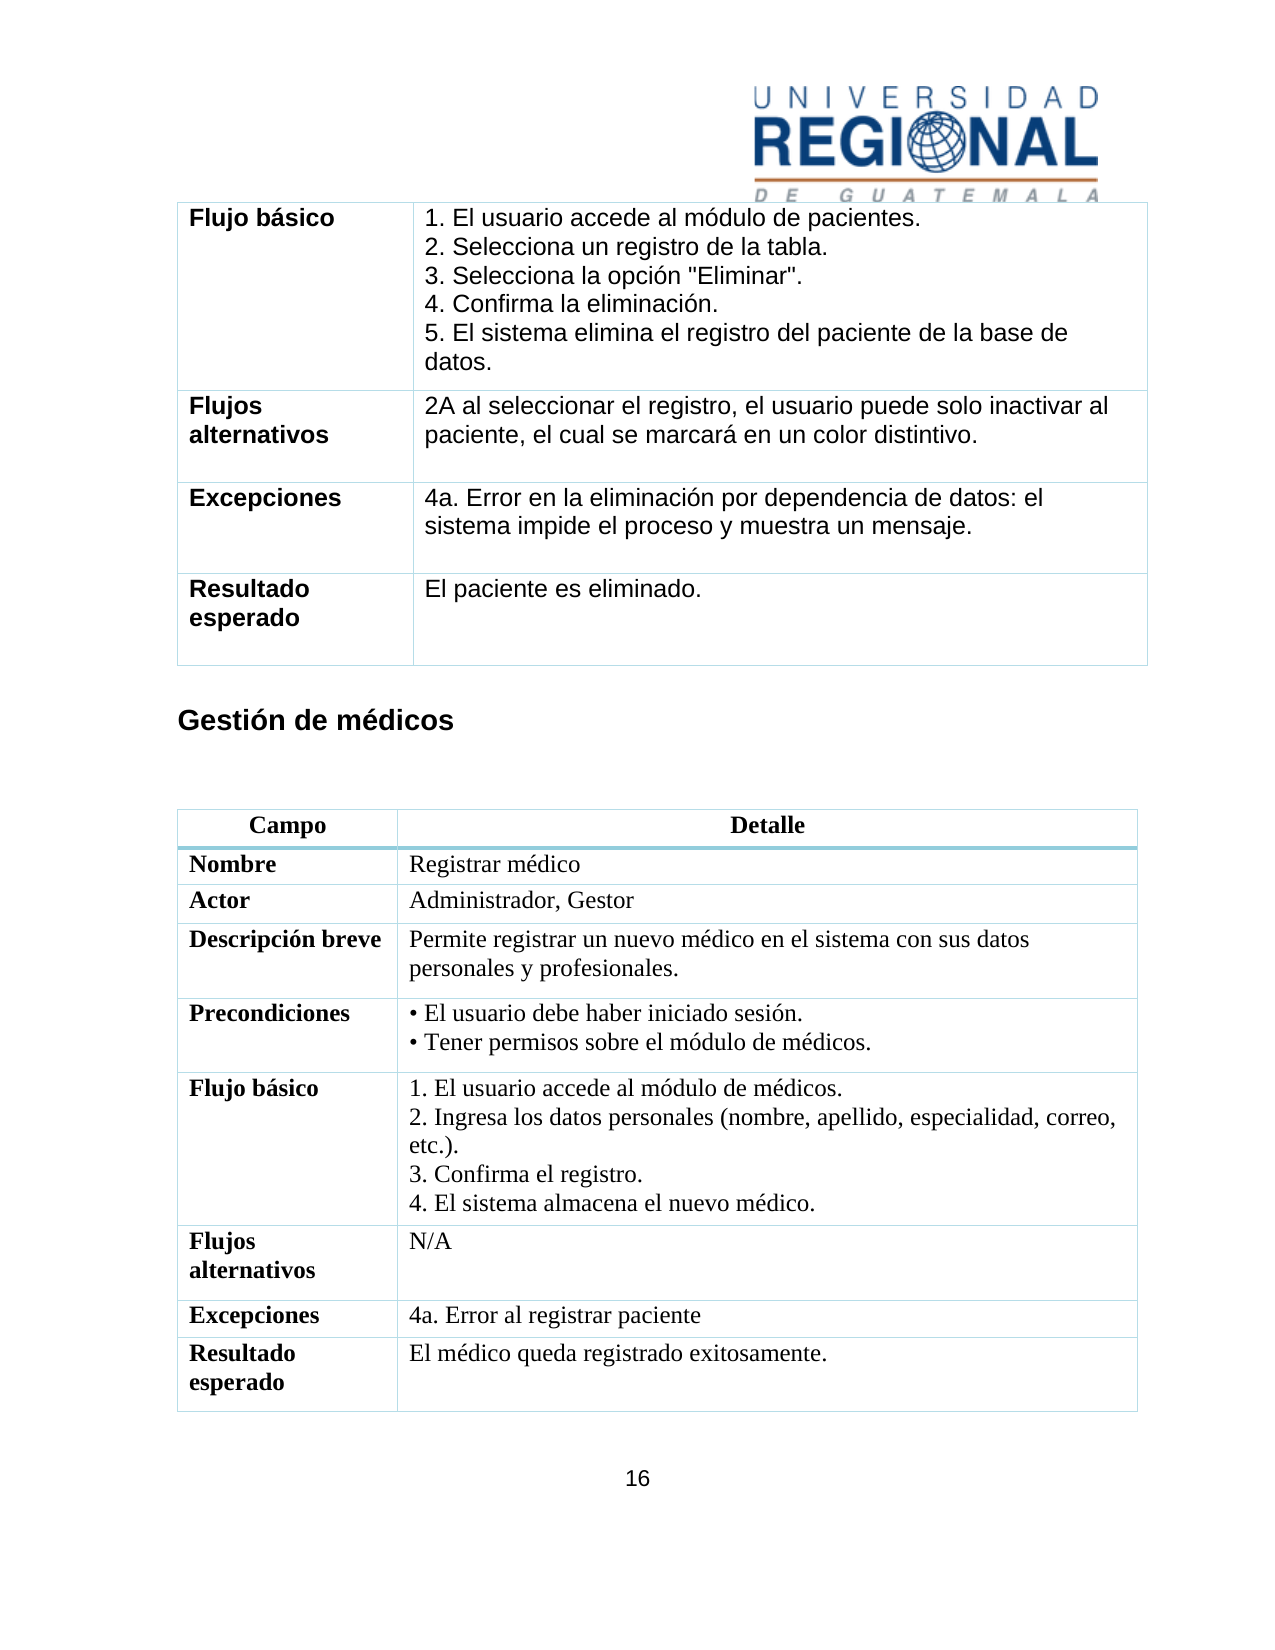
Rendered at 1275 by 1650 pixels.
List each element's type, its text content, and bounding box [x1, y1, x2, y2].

table_cell Flujos alternativos [178, 391, 413, 482]
table_cell Excepciones [178, 1301, 397, 1337]
table_cell 1. El usuario accede al módulo de médicos. 2. Ingresa los datos personales (nombre, apellido, especialidad, correo, etc.). 3. Confirma el registro. 4. El sistema almacena el nuevo médico. [398, 1073, 1137, 1225]
table_cell Permite registrar un nuevo médico en el sistema con sus datos personales y profesionales. [398, 924, 1137, 997]
table_cell El médico queda registrado exitosamente. [398, 1338, 1137, 1411]
table_cell 4a. Error en la eliminación por dependencia de datos: el sistema impide el proceso y muestra un mensaje. [414, 483, 1147, 573]
table_cell Excepciones [178, 483, 413, 573]
table_cell 1. El usuario accede al módulo de pacientes. 2. Selecciona un registro de la tabla. 3. Selecciona la opción "Eliminar". 4. Confirma la eliminación. 5. El sistema elimina el registro del paciente de la base de datos. [414, 203, 1147, 390]
table_cell Actor [178, 885, 397, 923]
table_cell Descripción breve [178, 924, 397, 997]
table_cell Administrador, Gestor [398, 885, 1137, 923]
table_cell 4a. Error al registrar paciente [398, 1301, 1137, 1337]
table_cell Registrar médico [398, 850, 1137, 884]
table_cell Flujo básico [178, 1073, 397, 1225]
table_cell Nombre [178, 850, 397, 884]
table_cell 2A al seleccionar el registro, el usuario puede solo inactivar al paciente, el cual se marcará en un color distintivo. [414, 391, 1147, 482]
table_cell Flujos alternativos [178, 1226, 397, 1299]
table_cell Flujo básico [178, 203, 413, 390]
table_cell N/A [398, 1226, 1137, 1299]
table_cell Precondiciones [178, 999, 397, 1072]
subtitle Gestión de médicos [177, 703, 1098, 737]
picture [754, 86, 1098, 202]
table_cell El paciente es eliminado. [414, 574, 1147, 664]
table_cell • El usuario debe haber iniciado sesión. • Tener permisos sobre el módulo de médicos. [398, 999, 1137, 1072]
table_header Campo [178, 810, 397, 846]
table_cell Resultado esperado [178, 574, 413, 664]
table_cell Resultado esperado [178, 1338, 397, 1411]
table_header Detalle [398, 810, 1137, 846]
